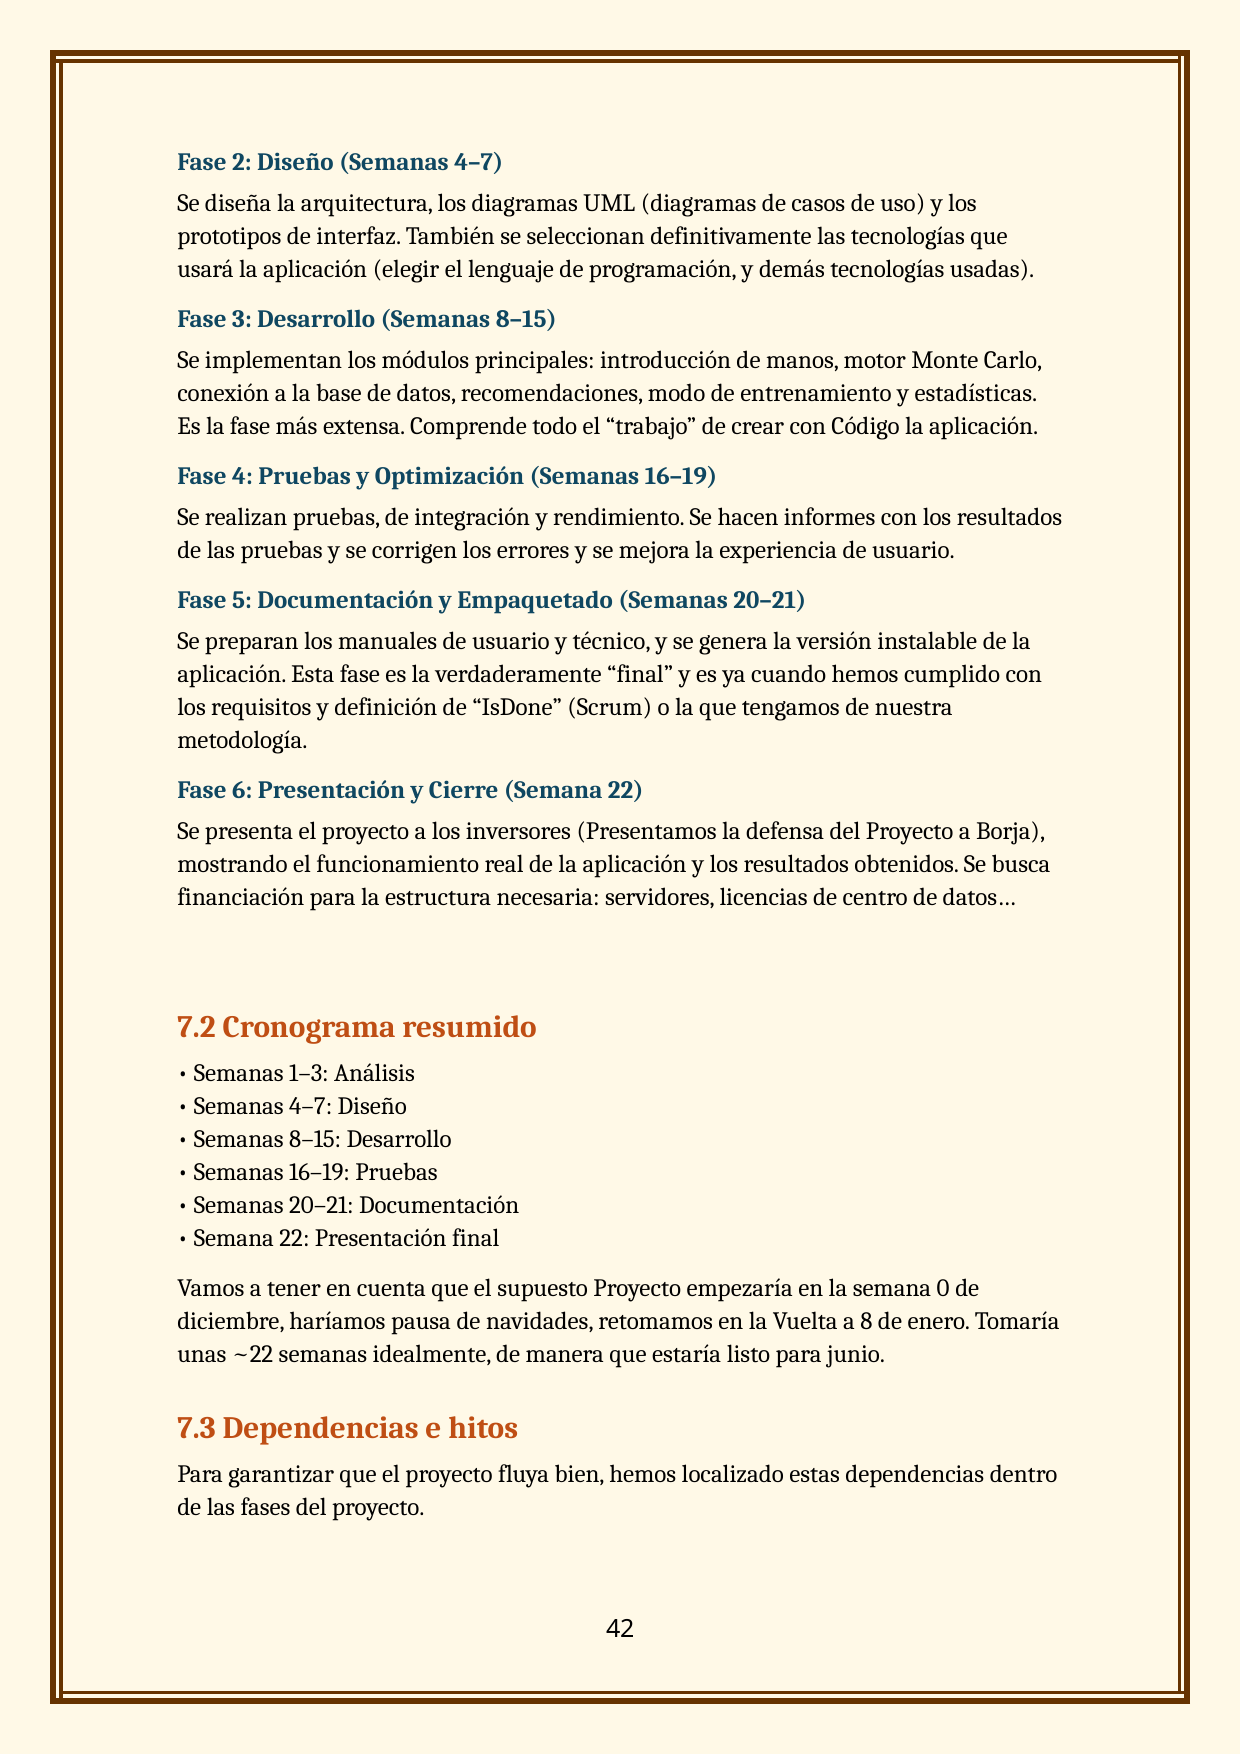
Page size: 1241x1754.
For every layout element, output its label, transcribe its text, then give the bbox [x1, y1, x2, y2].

subtitle Fase 3: Desarrollo (Semanas 8–15) [177, 304, 1063, 333]
text Se implementan los módulos principales: introducción de manos, motor Monte Carlo, conexión a la base de datos, recomendaciones, modo de entrenamiento y estadísticas. Es la fase más extensa. Comprende todo el “trabajo” de crear con Código la aplicación. [177, 346, 1063, 441]
text Se diseña la arquitectura, los diagramas UML (diagramas de casos de uso) y los prototipos de interfaz. También se seleccionan definitivamente las tecnologías que usará la aplicación (elegir el lenguaje de programación, y demás tecnologías usadas). [177, 189, 1063, 284]
subtitle Fase 4: Pruebas y Optimización (Semanas 16–19) [177, 462, 1063, 490]
subtitle Fase 6: Presentación y Cierre (Semana 22) [177, 776, 1063, 804]
subtitle Fase 5: Documentación y Empaquetado (Semanas 20–21) [177, 586, 1063, 614]
text • Semanas 1–3: Análisis • Semanas 4–7: Diseño • Semanas 8–15: Desarrollo • Semanas 16–19: Pruebas • Semanas 20–21: Documentación • Semana 22: Presentación final [177, 1059, 1063, 1253]
subtitle Fase 2: Diseño (Semanas 4–7) [177, 147, 1063, 176]
text Se preparan los manuales de usuario y técnico, y se genera la versión instalable de la aplicación. Esta fase es la verdaderamente “final” y es ya cuando hemos cumplido con los requisitos y definición de “IsDone” (Scrum) o la que tengamos de nuestra metodología. [177, 627, 1063, 755]
subtitle 7.3 Dependencias e hitos [177, 1411, 1063, 1446]
text Se presenta el proyecto a los inversores (Presentamos la defensa del Proyecto a Borja), mostrando el funcionamiento real de la aplicación y los resultados obtenidos. Se busca financiación para la estructura necesaria: servidores, licencias de centro de datos… [177, 817, 1063, 912]
text Para garantizar que el proyecto fluya bien, hemos localizado estas dependencias dentro de las fases del proyecto. [177, 1460, 1063, 1522]
subtitle 7.2 Cronograma resumido [177, 1009, 1063, 1046]
text Vamos a tener en cuenta que el supuesto Proyecto empezaría en la semana 0 de diciembre, haríamos pausa de navidades, retomamos en la Vuelta a 8 de enero. Tomaría unas ~22 semanas idealmente, de manera que estaría listo para junio. [177, 1274, 1063, 1369]
text Se realizan pruebas, de integración y rendimiento. Se hacen informes con los resultados de las pruebas y se corrigen los errores y se mejora la experiencia de usuario. [177, 503, 1063, 565]
